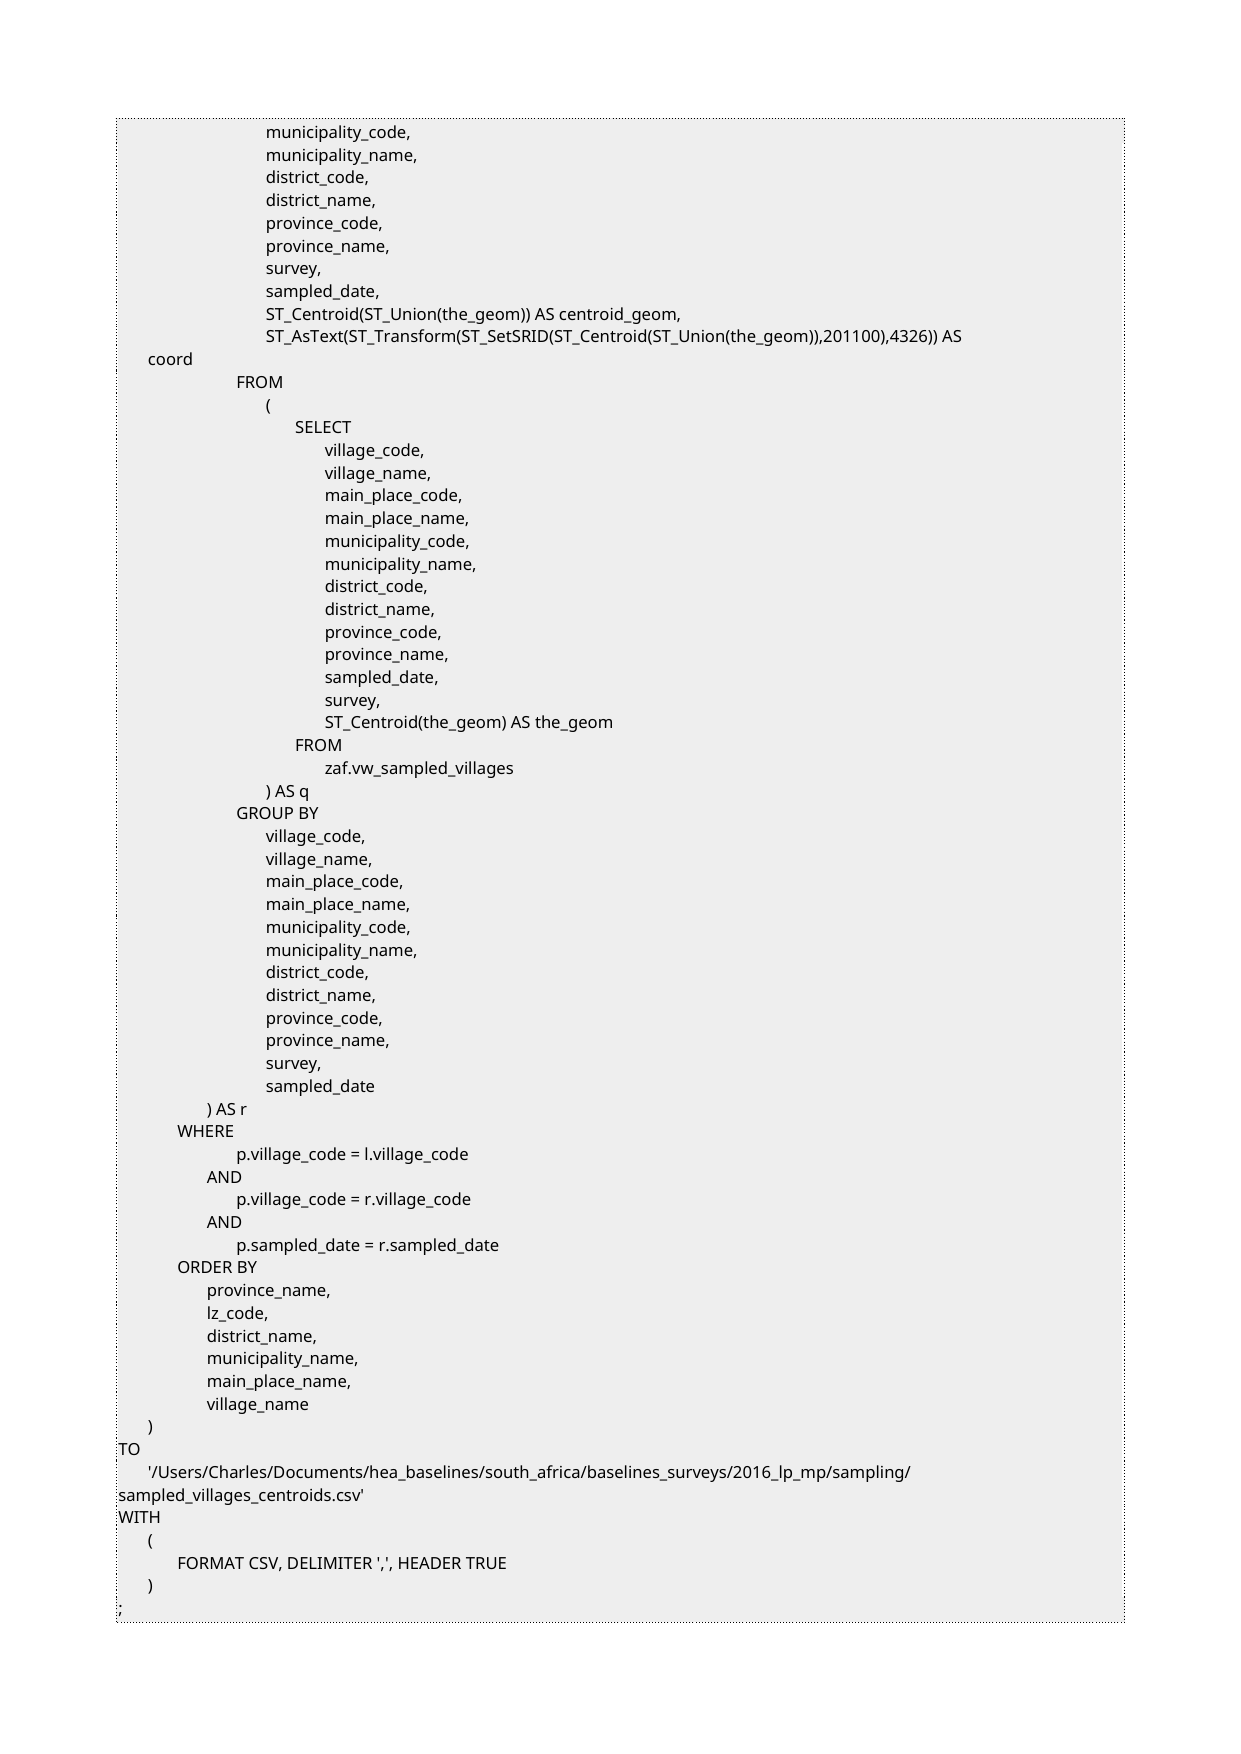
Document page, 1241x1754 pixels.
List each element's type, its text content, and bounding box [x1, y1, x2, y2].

text sampled_date, [118, 666, 1122, 688]
text survey, [118, 1052, 1122, 1074]
text GROUP BY [118, 802, 1122, 825]
text municipality_code, [118, 529, 1122, 552]
text village_name, [118, 847, 1122, 870]
text main_place_code, [118, 484, 1122, 507]
text municipality_name, [118, 1347, 1122, 1370]
text province_name, [118, 643, 1122, 666]
text main_place_name, [118, 507, 1122, 529]
text district_name, [118, 189, 1122, 212]
text municipality_name, [118, 552, 1122, 575]
text AND [118, 1211, 1122, 1233]
text ) AS r [118, 1097, 1122, 1120]
text district_code, [118, 575, 1122, 598]
text village_code, [118, 439, 1122, 461]
text province_name, [118, 1029, 1122, 1052]
text municipality_name, [118, 143, 1122, 166]
text main_place_name, [118, 1370, 1122, 1392]
text municipality_code, [118, 916, 1122, 938]
text sampled_date [118, 1074, 1122, 1097]
text ST_Centroid(the_geom) AS the_geom [118, 711, 1122, 734]
text ; [116, 1594, 1125, 1622]
text ) [118, 1415, 1122, 1438]
text FROM [118, 371, 1122, 393]
text p.sampled_date = r.sampled_date [118, 1233, 1122, 1256]
text district_code, [118, 961, 1122, 984]
text survey, [118, 257, 1122, 280]
text ST_AsText(ST_Transform(ST_SetSRID(ST_Centroid(ST_Union(the_geom)),201100),4326)) AS coord [118, 325, 1122, 371]
text province_code, [118, 212, 1122, 234]
text sampled_date, [118, 280, 1122, 302]
text TO [118, 1438, 1122, 1461]
text ( [118, 393, 1122, 416]
text SELECT [118, 416, 1122, 439]
text village_name, [118, 461, 1122, 484]
text ( [118, 1529, 1122, 1551]
text village_name [118, 1392, 1122, 1415]
text '/Users/Charles/Documents/hea_baselines/south_africa/baselines_surveys/2016_lp_mp/sampling/sampled_villages_centroids.csv' [118, 1461, 1122, 1506]
text province_name, [118, 1279, 1122, 1302]
text ORDER BY [118, 1256, 1122, 1279]
text province_name, [118, 234, 1122, 257]
text p.village_code = l.village_code [118, 1143, 1122, 1165]
text ) [118, 1574, 1122, 1594]
text district_name, [118, 598, 1122, 620]
text FROM [118, 734, 1122, 757]
text district_name, [118, 1324, 1122, 1347]
text district_name, [118, 984, 1122, 1006]
text province_code, [118, 620, 1122, 643]
text WHERE [118, 1120, 1122, 1143]
text district_code, [118, 166, 1122, 189]
text AND [118, 1165, 1122, 1188]
text ) AS q [118, 779, 1122, 802]
text village_code, [118, 825, 1122, 847]
text main_place_code, [118, 870, 1122, 893]
text survey, [118, 688, 1122, 711]
text p.village_code = r.village_code [118, 1188, 1122, 1211]
text ST_Centroid(ST_Union(the_geom)) AS centroid_geom, [118, 302, 1122, 325]
text municipality_code, [116, 118, 1125, 143]
text WITH [118, 1506, 1122, 1529]
text FORMAT CSV, DELIMITER ',', HEADER TRUE [118, 1551, 1122, 1574]
text province_code, [118, 1006, 1122, 1029]
text municipality_name, [118, 938, 1122, 961]
text lz_code, [118, 1302, 1122, 1324]
text zaf.vw_sampled_villages [118, 757, 1122, 779]
text main_place_name, [118, 893, 1122, 916]
